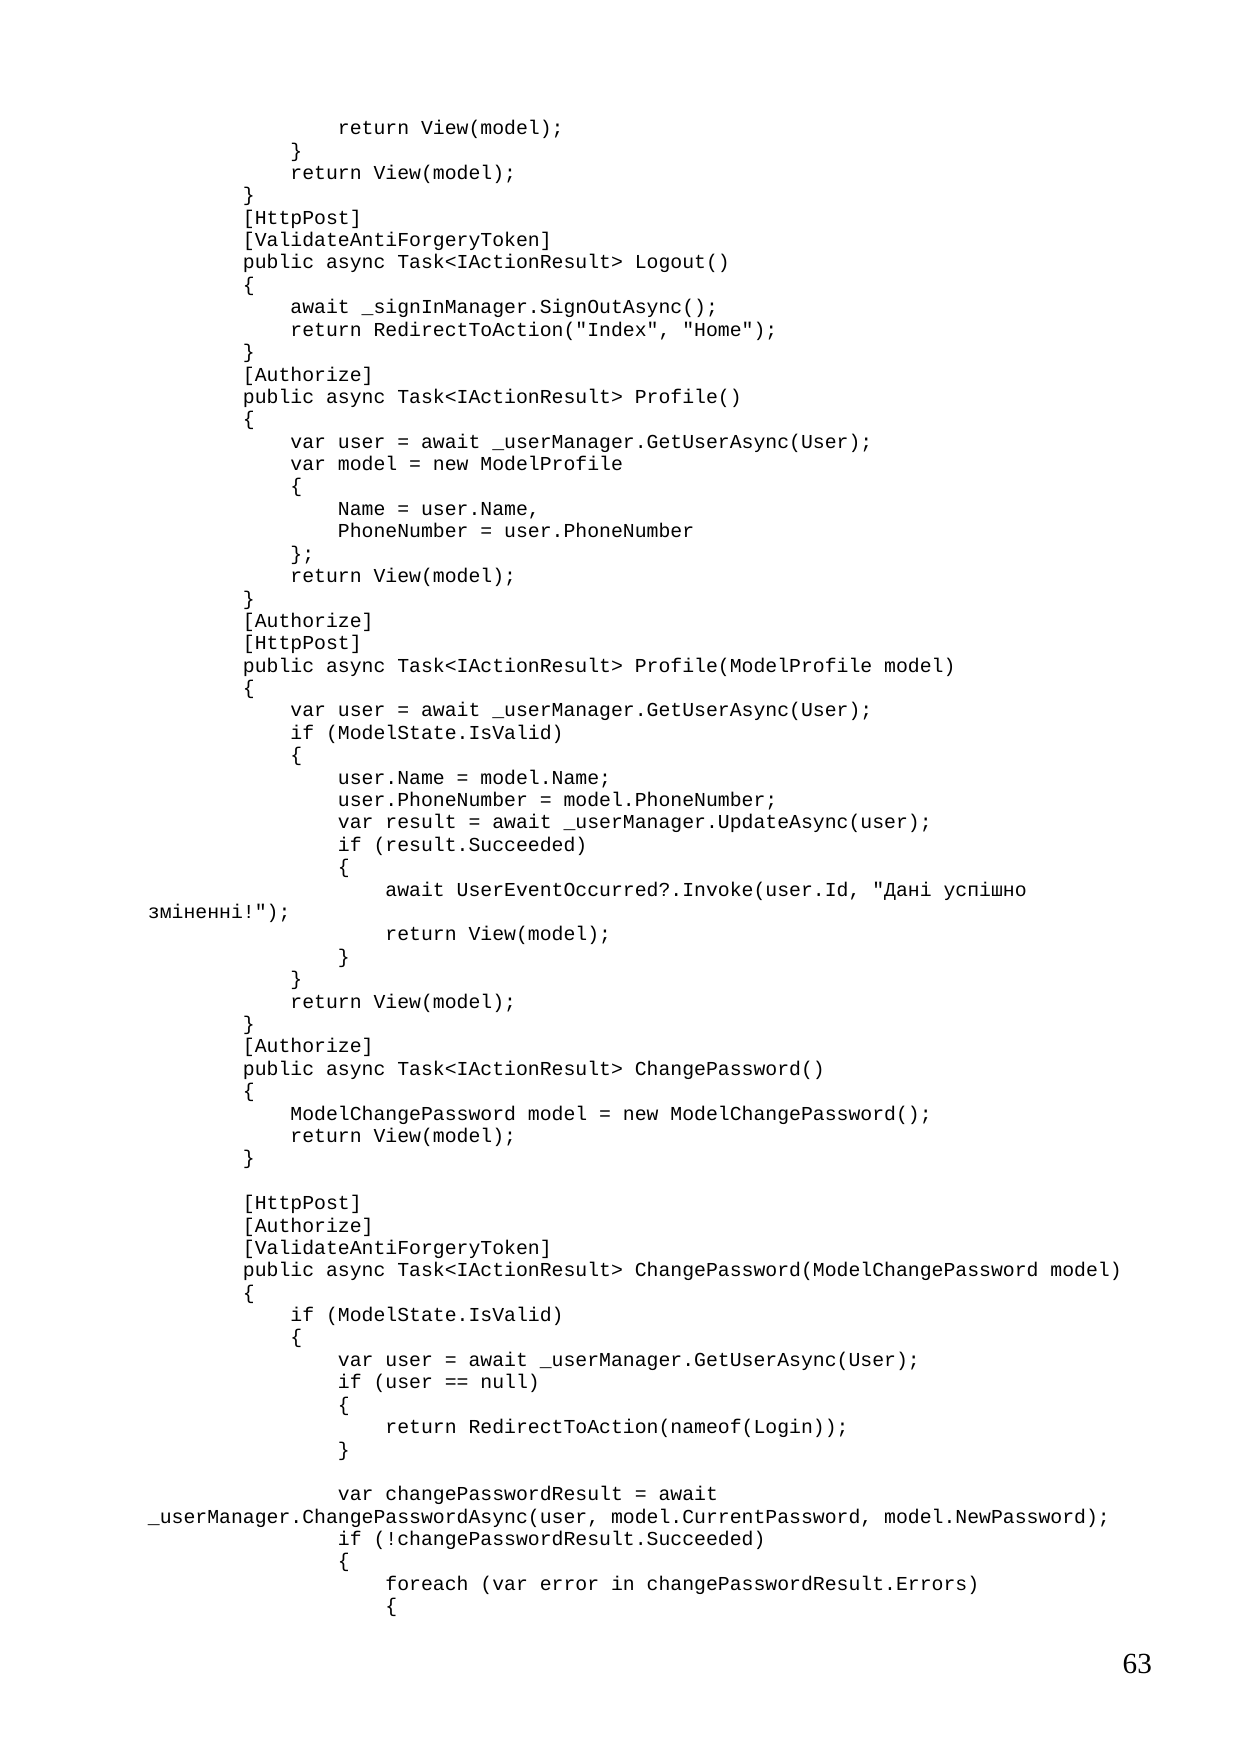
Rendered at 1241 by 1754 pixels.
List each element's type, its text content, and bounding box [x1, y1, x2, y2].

text { [148, 409, 1152, 432]
text return View(model); [148, 118, 1152, 141]
text } [148, 185, 1152, 208]
text { [148, 678, 1152, 700]
text [Authorize] [148, 1216, 1152, 1238]
text user.Name = model.Name; [148, 768, 1152, 790]
text await UserEventOccurred?.Invoke(user.Id, "Дані успішно зміненні!"); [148, 879, 1152, 924]
text [ValidateAntiForgeryToken] [148, 230, 1152, 252]
text PhoneNumber = user.PhoneNumber [148, 521, 1152, 544]
text { [148, 1283, 1152, 1305]
text if (result.Succeeded) [148, 835, 1152, 857]
text { [148, 1081, 1152, 1103]
text { [148, 476, 1152, 499]
text [HttpPost] [148, 633, 1152, 656]
text }; [148, 544, 1152, 566]
text } [148, 969, 1152, 992]
text user.PhoneNumber = model.PhoneNumber; [148, 790, 1152, 812]
text { [148, 1596, 1152, 1619]
text } [148, 588, 1152, 611]
text } [148, 1014, 1152, 1036]
text return View(model); [148, 163, 1152, 185]
text { [148, 1395, 1152, 1417]
text { [148, 857, 1152, 879]
text [HttpPost] [148, 1193, 1152, 1216]
text { [148, 1551, 1152, 1574]
text public async Task<IActionResult> Profile() [148, 387, 1152, 409]
text } [148, 1439, 1152, 1462]
text return RedirectToAction(nameof(Login)); [148, 1417, 1152, 1439]
text [HttpPost] [148, 208, 1152, 230]
text public async Task<IActionResult> ChangePassword() [148, 1059, 1152, 1081]
text foreach (var error in changePasswordResult.Errors) [148, 1574, 1152, 1596]
text ModelChangePassword model = new ModelChangePassword(); [148, 1103, 1152, 1126]
text } [148, 947, 1152, 969]
text { [148, 275, 1152, 297]
text [ValidateAntiForgeryToken] [148, 1238, 1152, 1260]
text var user = await _userManager.GetUserAsync(User); [148, 432, 1152, 454]
text if (!changePasswordResult.Succeeded) [148, 1529, 1152, 1551]
text { [148, 1327, 1152, 1350]
text public async Task<IActionResult> Logout() [148, 252, 1152, 275]
text return View(model); [148, 566, 1152, 588]
text } [148, 342, 1152, 364]
text return View(model); [148, 924, 1152, 947]
text var result = await _userManager.UpdateAsync(user); [148, 812, 1152, 835]
text [Authorize] [148, 611, 1152, 633]
text return View(model); [148, 1126, 1152, 1148]
text var user = await _userManager.GetUserAsync(User); [148, 700, 1152, 723]
text await _signInManager.SignOutAsync(); [148, 297, 1152, 320]
text var user = await _userManager.GetUserAsync(User); [148, 1350, 1152, 1372]
text [Authorize] [148, 364, 1152, 387]
text public async Task<IActionResult> Profile(ModelProfile model) [148, 656, 1152, 678]
text if (ModelState.IsValid) [148, 723, 1152, 745]
text var changePasswordResult = await _userManager.ChangePasswordAsync(user, model.CurrentPassword, model.NewPassword); [148, 1484, 1152, 1529]
text { [148, 745, 1152, 768]
text var model = new ModelProfile [148, 454, 1152, 476]
text if (user == null) [148, 1372, 1152, 1395]
text return View(model); [148, 992, 1152, 1014]
text Name = user.Name, [148, 499, 1152, 521]
text if (ModelState.IsValid) [148, 1305, 1152, 1327]
text return RedirectToAction("Index", "Home"); [148, 320, 1152, 342]
text [Authorize] [148, 1036, 1152, 1059]
text public async Task<IActionResult> ChangePassword(ModelChangePassword model) [148, 1260, 1152, 1283]
text } [148, 141, 1152, 163]
text } [148, 1148, 1152, 1171]
